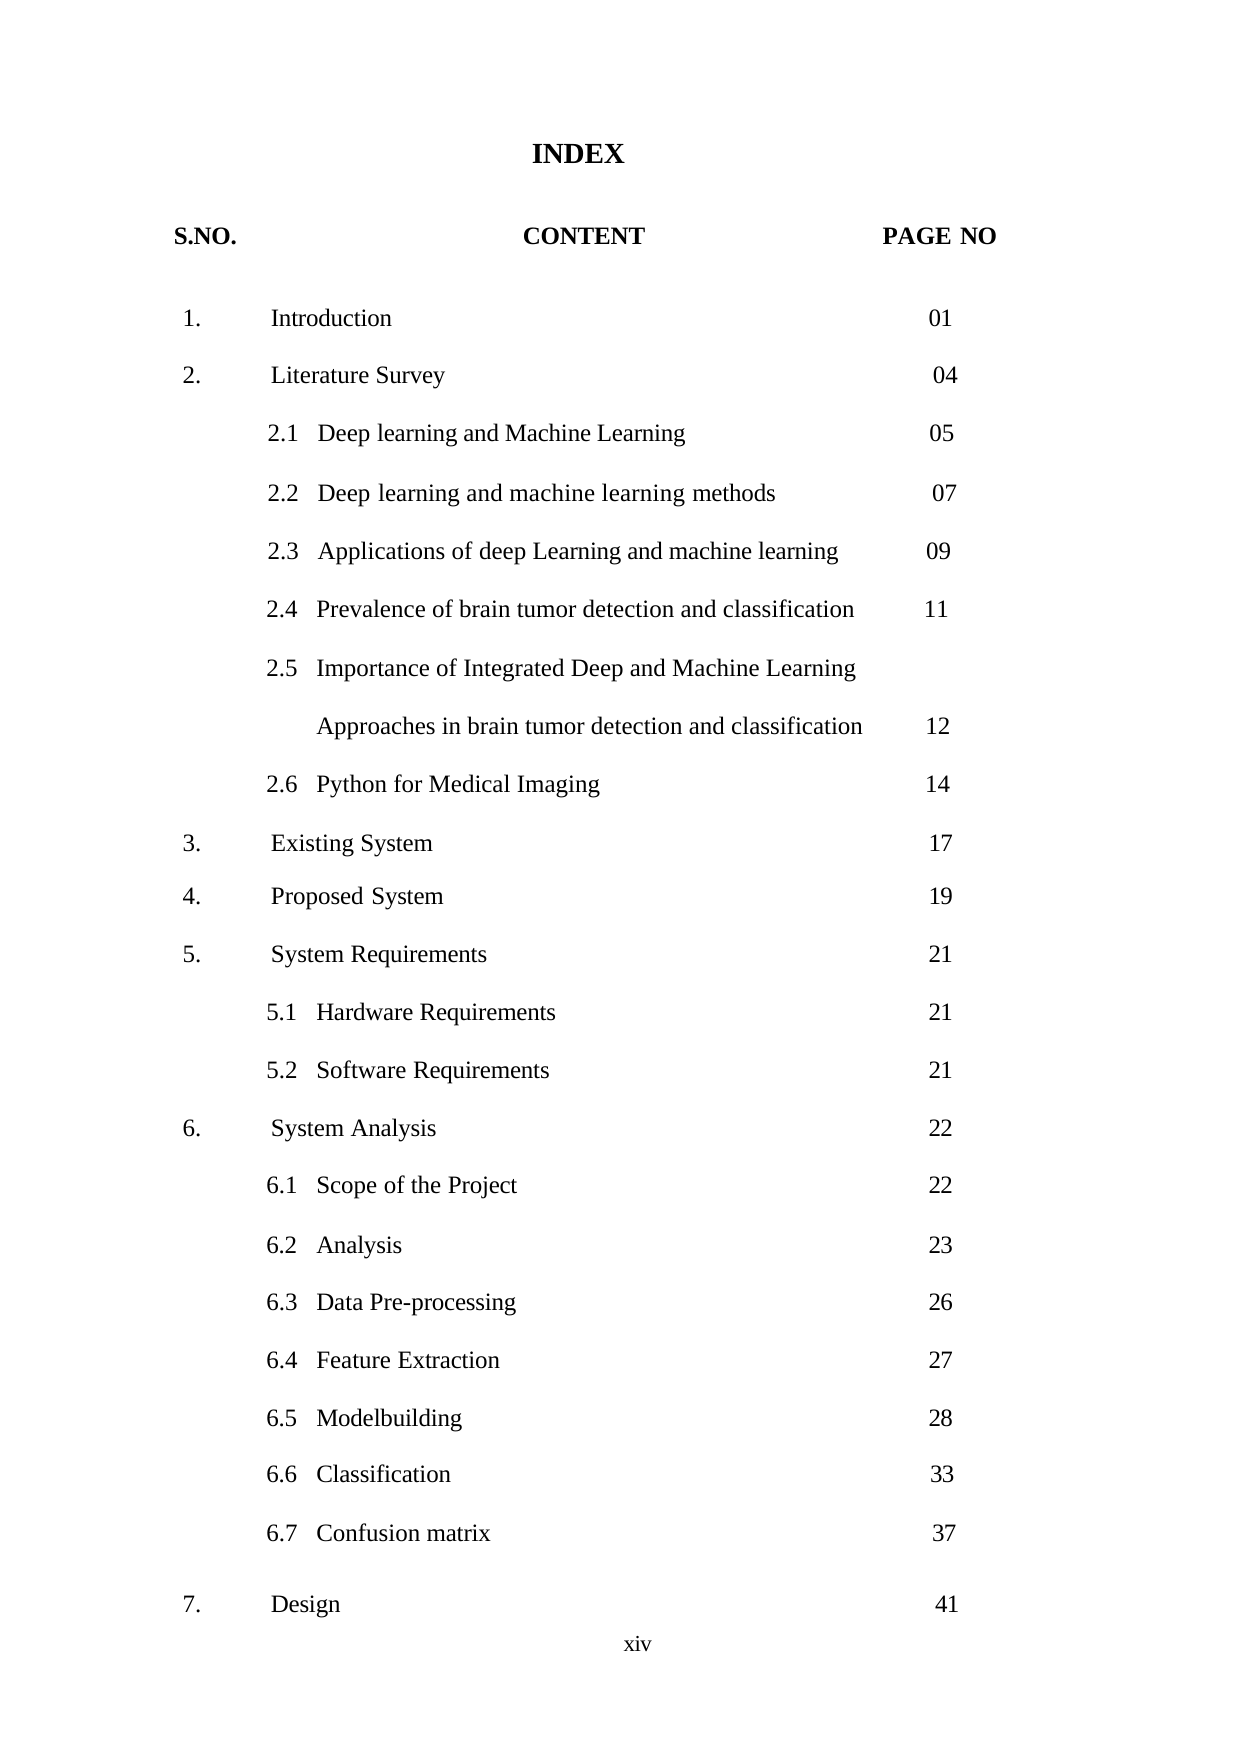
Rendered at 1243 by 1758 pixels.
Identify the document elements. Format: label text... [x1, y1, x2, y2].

subtitle INDEX [191, 137, 1046, 170]
text S.NO. CONTENT PAGE NO [173, 221, 1143, 250]
